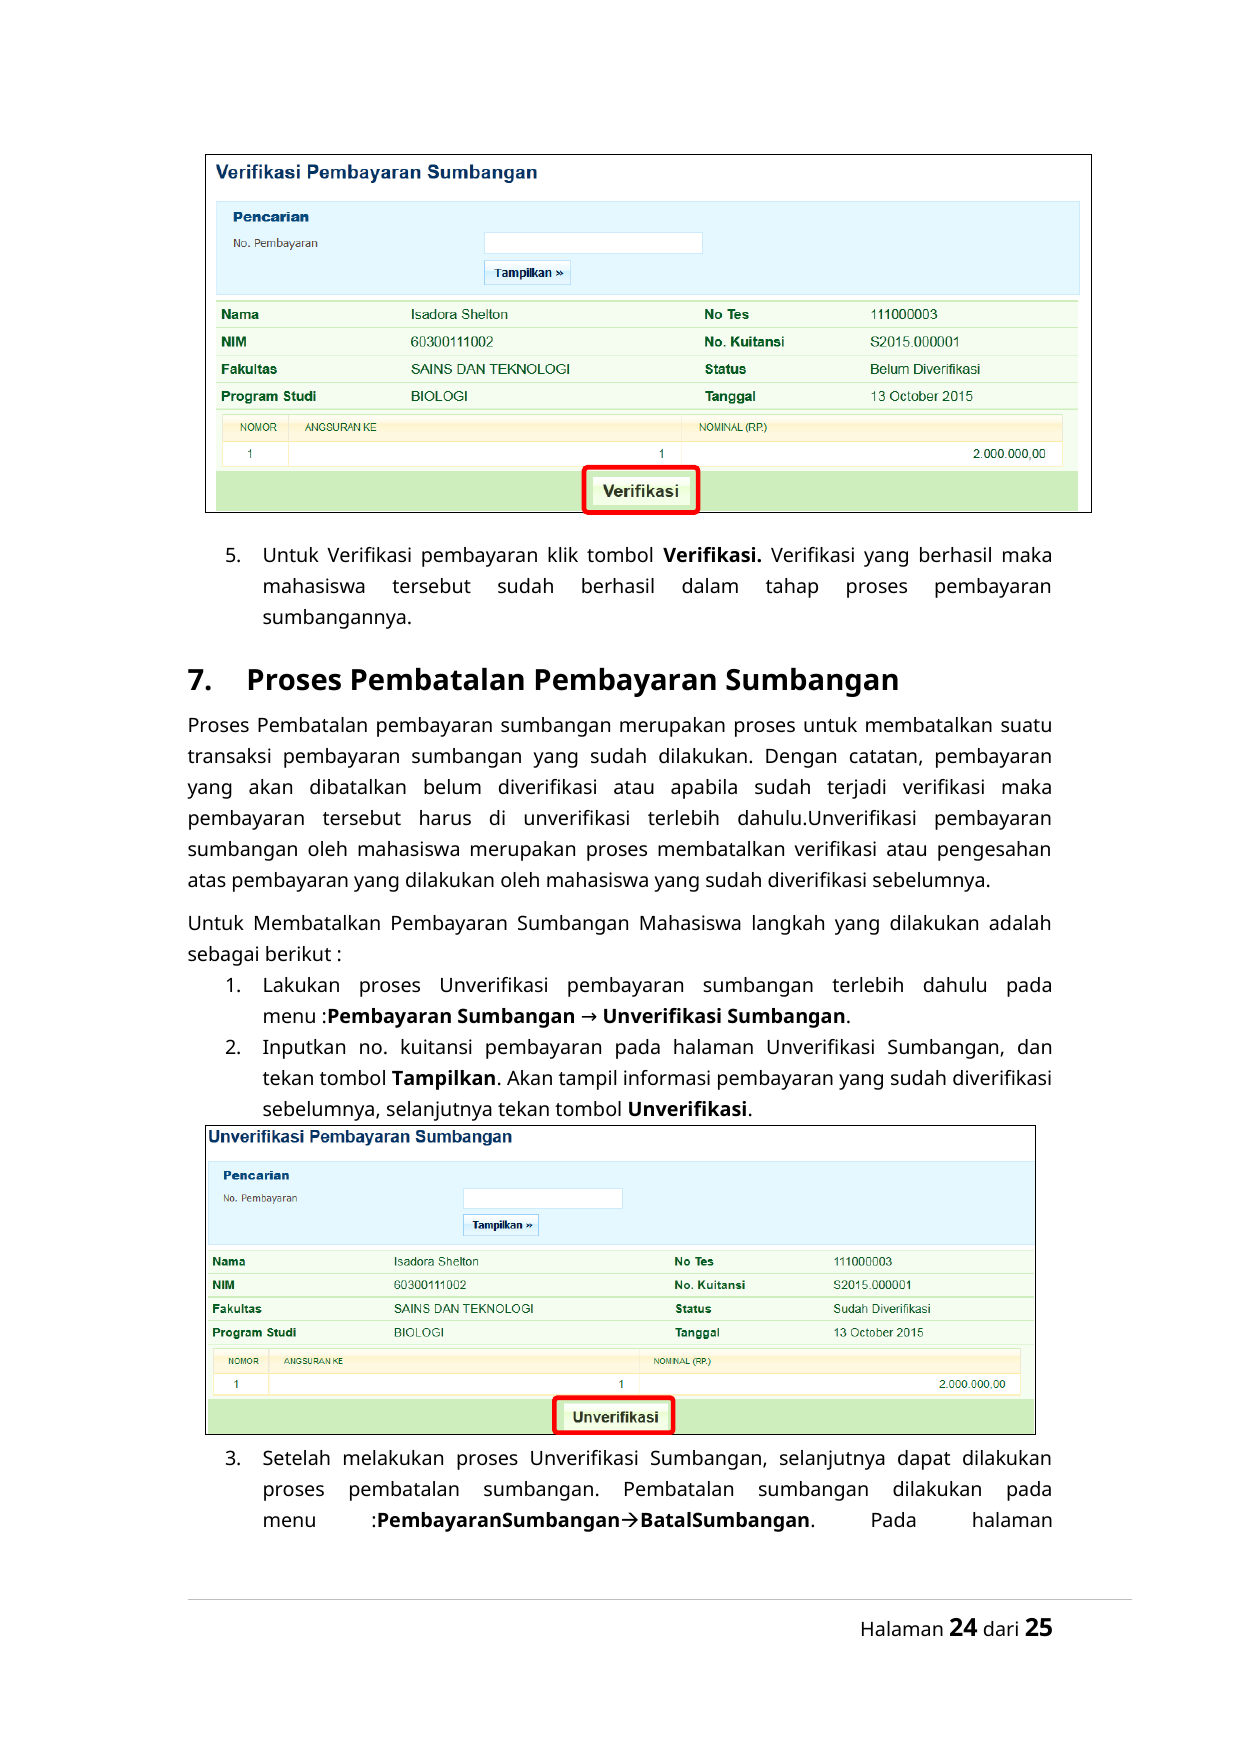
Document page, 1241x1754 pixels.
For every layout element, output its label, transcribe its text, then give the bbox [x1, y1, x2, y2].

text Proses Pembatalan pembayaran sumbangan merupakan proses untuk membatalkan suatu transaksi pembayaran sumbangan yang sudah dilakukan. Dengan catatan, pembayaran yang akan dibatalkan belum diverifikasi atau apabila sudah terjadi verifikasi maka pembayaran tersebut harus di unverifikasi terlebih dahulu.Unverifikasi pembayaran sumbangan oleh mahasiswa merupakan proses membatalkan verifikasi atau pengesahan atas pembayaran yang dilakukan oleh mahasiswa yang sudah diverifikasi sebelumnya. [187, 711, 1053, 893]
picture [557, 1401, 670, 1430]
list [225, 1444, 1053, 1533]
text Untuk Membatalkan Pembayaran Sumbangan Mahasiswa langkah yang dilakukan adalah sebagai berikut : [187, 909, 1053, 967]
picture [587, 470, 695, 510]
picture [206, 155, 1091, 512]
picture [206, 1126, 1035, 1434]
subtitle Proses Pembatalan Pembayaran Sumbangan [187, 659, 1053, 699]
list Untuk Verifikasi pembayaran klik tombol Verifikasi. Verifikasi yang berhasil maka mahasiswa tersebut sudah berhasil dalam tahap proses pembayaran sumbangannya. [225, 542, 1053, 630]
list Inputkan no. kuitansi pembayaran pada halaman Unverifikasi Sumbangan, dan tekan tombol Tampilkan. Akan tampil informasi pembayaran yang sudah diverifikasi sebelumnya, selanjutnya tekan tombol Unverifikasi. [225, 1033, 1053, 1122]
list Lakukan proses Unverifikasi pembayaran sumbangan terlebih dahulu pada menu :Pembayaran Sumbangan → Unverifikasi Sumbangan. [225, 971, 1053, 1029]
